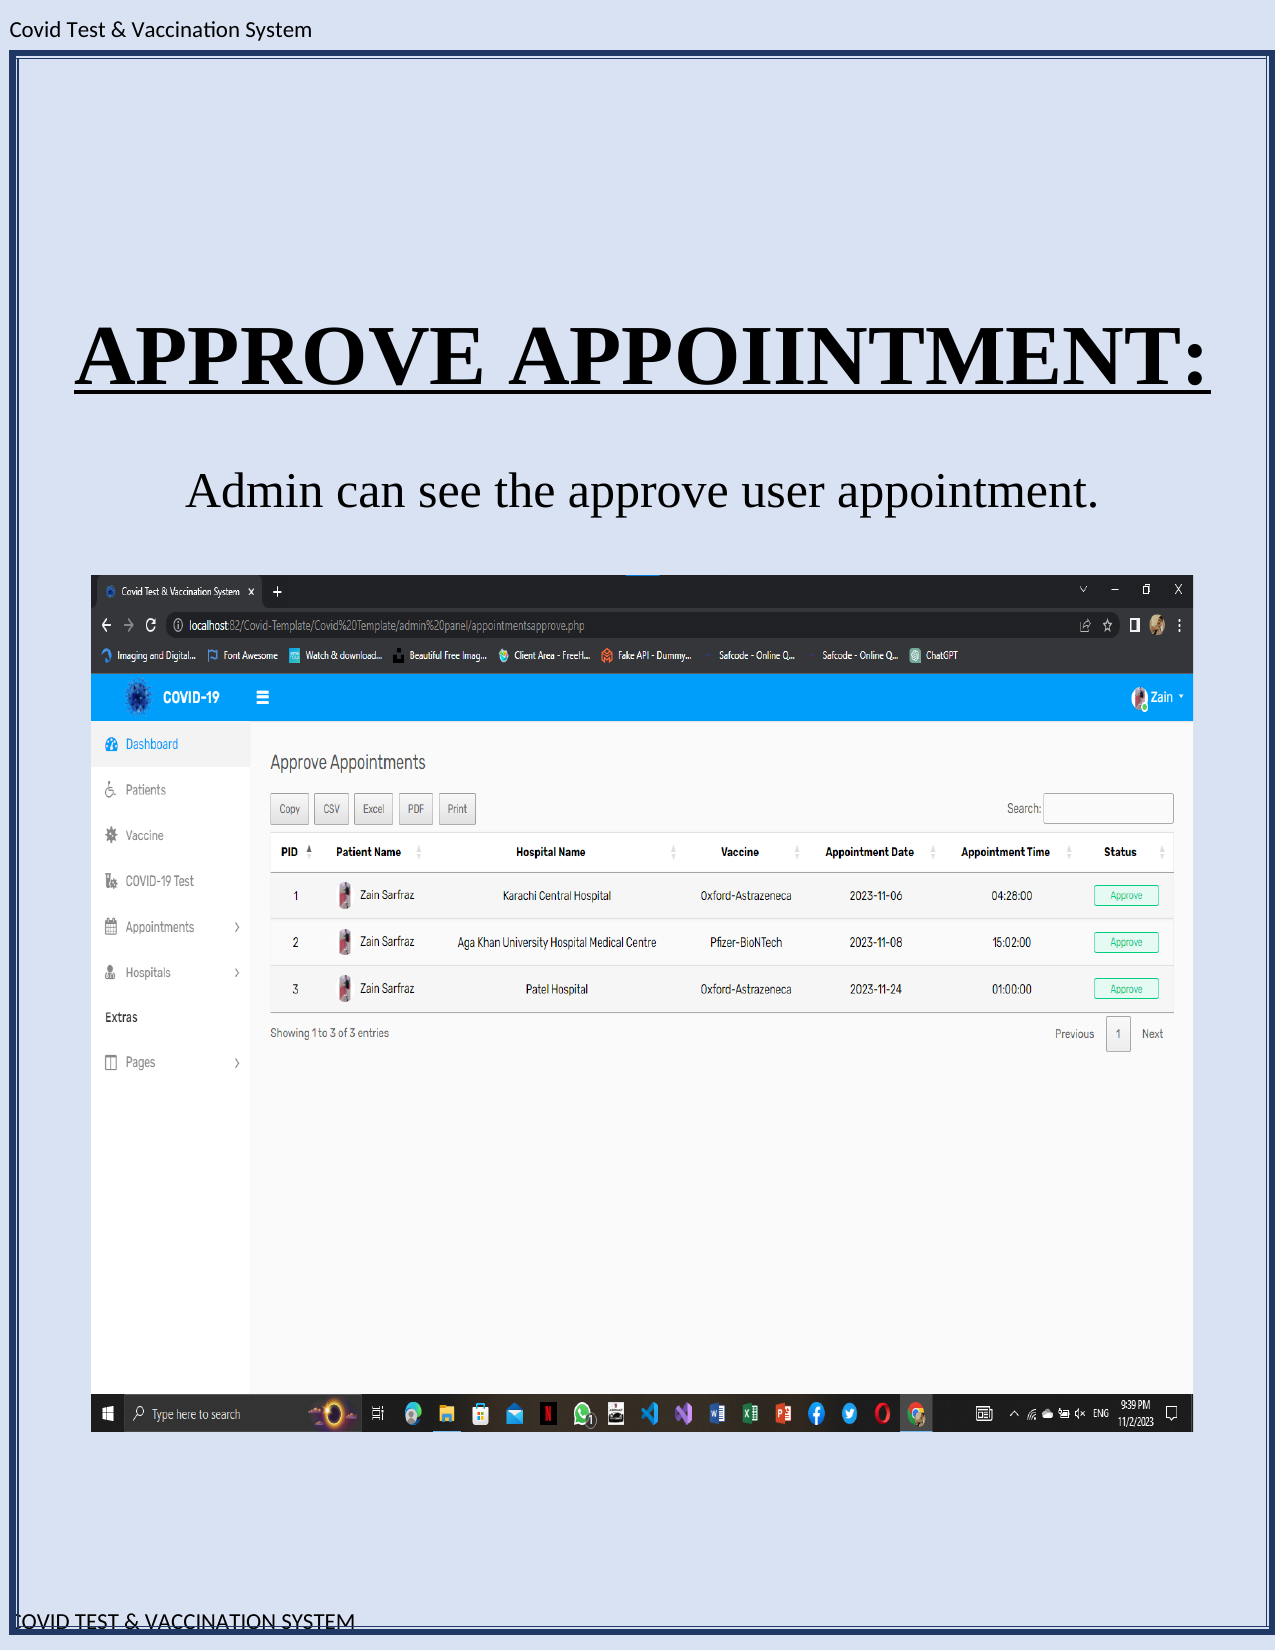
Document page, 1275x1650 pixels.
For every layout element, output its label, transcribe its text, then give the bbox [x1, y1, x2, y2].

text APPROVE APPOIINTMENT: [19, 305, 1266, 403]
picture [91, 575, 1194, 1432]
text Admin can see the approve user appointment. [19, 461, 1266, 518]
